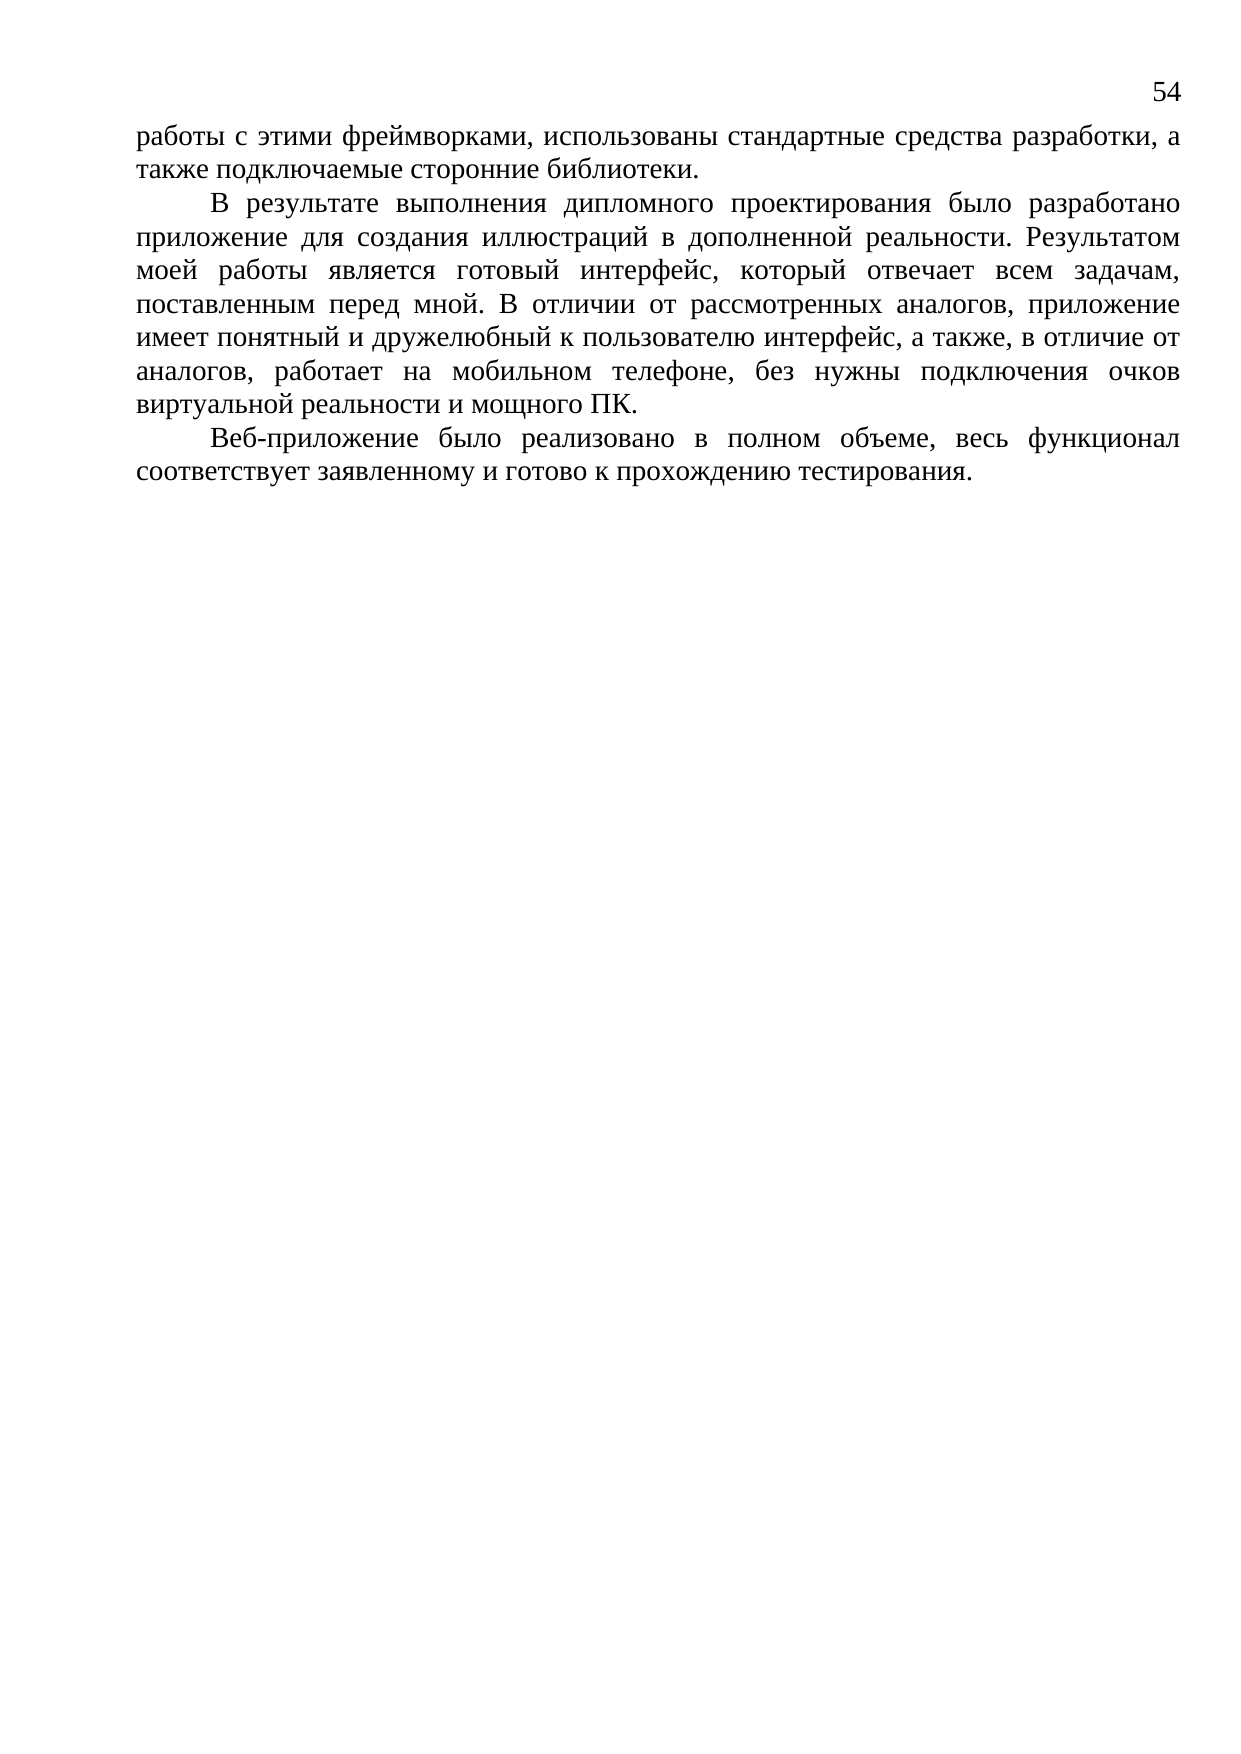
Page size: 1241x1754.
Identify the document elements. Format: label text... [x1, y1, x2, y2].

text Веб-приложение было реализовано в полном объеме, весь функционал соответствует заявленному и готово к прохождению тестирования. [136, 420, 1181, 487]
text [136, 118, 1181, 185]
text В результате выполнения дипломного проектирования было разработано приложение для создания иллюстраций в дополненной реальности. Результатом моей работы является готовый интерфейс, который отвечает всем задачам, поставленным перед мной. В отличии от рассмотренных аналогов, приложение имеет понятный и дружелюбный к пользователю интерфейс, а также, в отличие от аналогов, работает на мобильном телефоне, без нужны подключения очков виртуальной реальности и мощного ПК. [136, 185, 1181, 420]
